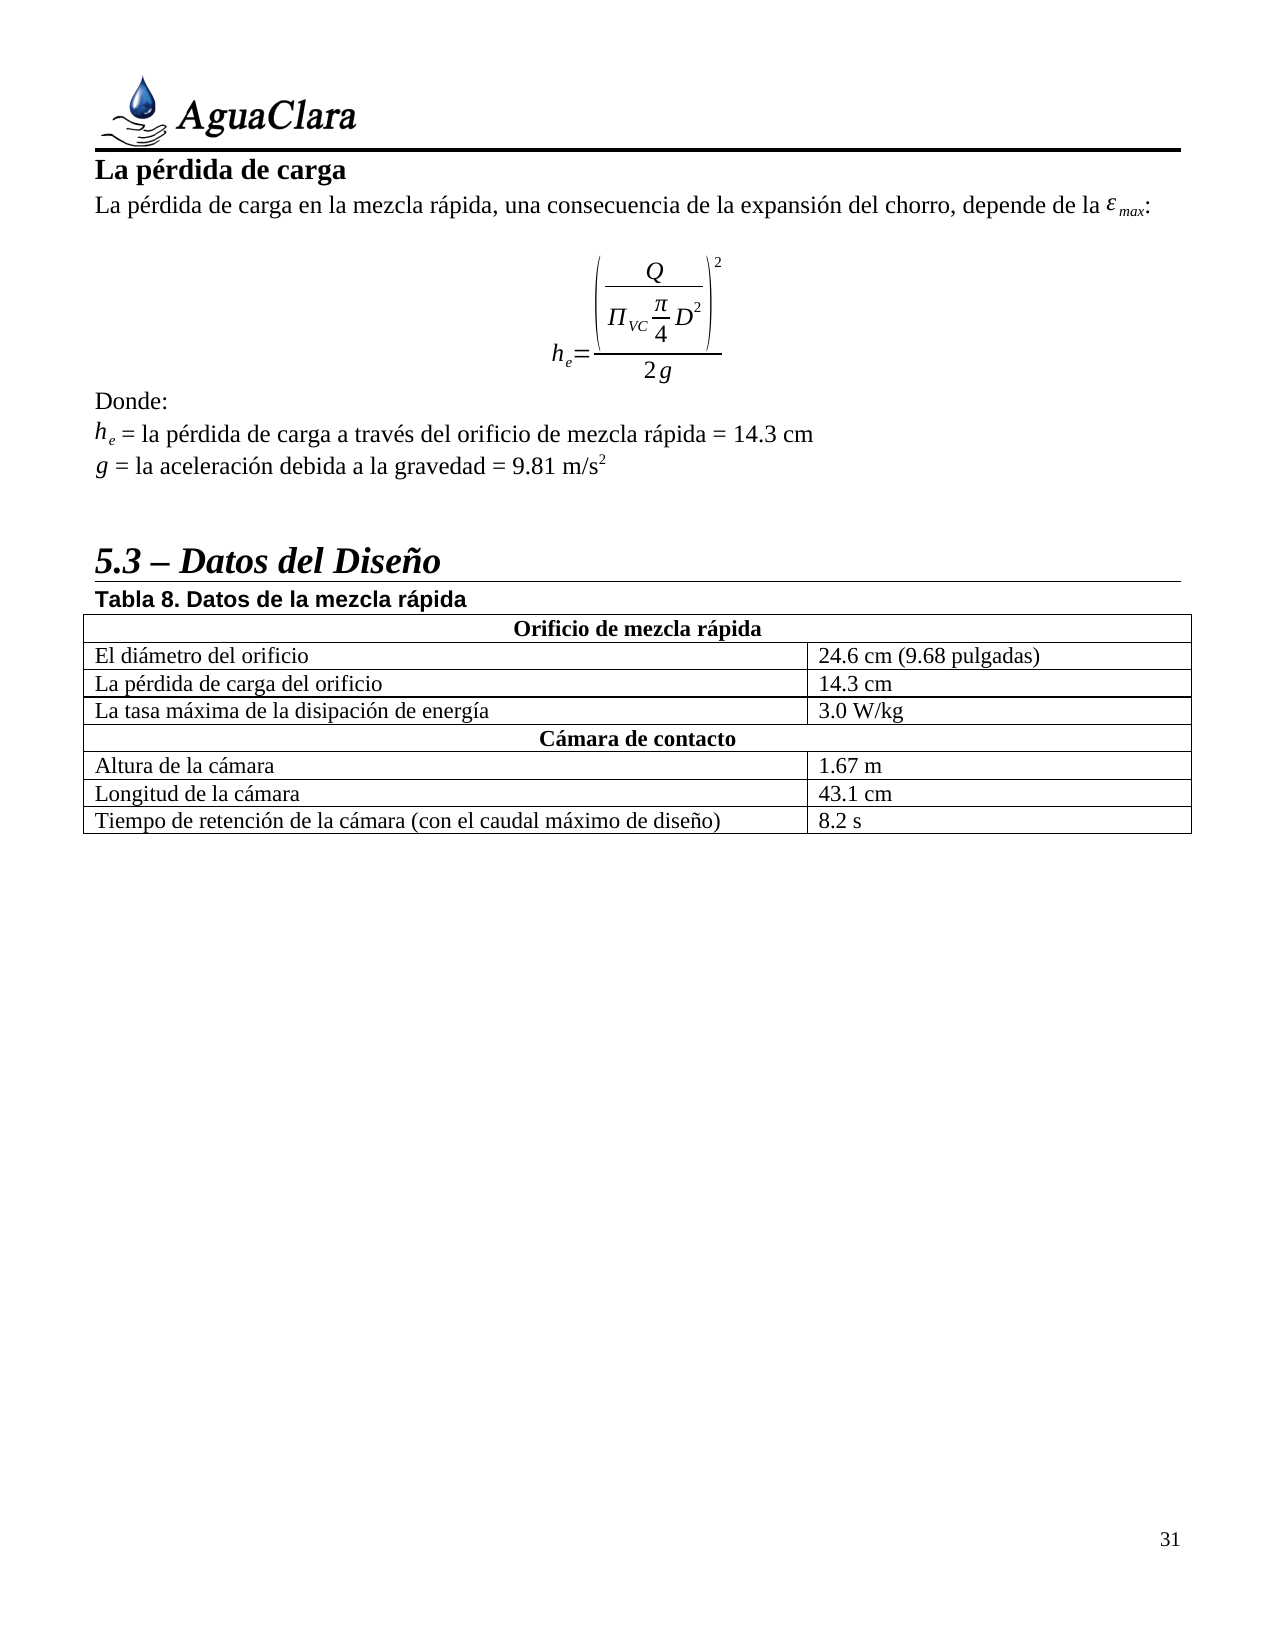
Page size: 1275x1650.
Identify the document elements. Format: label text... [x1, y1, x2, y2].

text Donde: [94, 386, 1181, 415]
text Tabla 8. Datos de la mezcla rápida [94, 586, 1181, 612]
table_cell 1.67 m [808, 752, 1191, 778]
table_cell La pérdida de carga del orificio [84, 670, 807, 696]
table_cell Tiempo de retención de la cámara (con el caudal máximo de diseño) [84, 807, 807, 833]
table_cell Altura de la cámara [84, 752, 807, 778]
text = la pérdida de carga a través del orificio de mezcla rápida = 14.3 cm [94, 417, 1181, 449]
table_cell 24.6 cm (9.68 pulgadas) [808, 643, 1191, 669]
text = la aceleración debida a la gravedad = 9.81 m/s2 [94, 451, 1181, 480]
table_cell 43.1 cm [808, 780, 1191, 806]
table_cell Cámara de contacto [84, 725, 1191, 751]
table_cell 3.0 W/kg [808, 698, 1191, 724]
picture [94, 75, 373, 148]
table_cell 14.3 cm [808, 670, 1191, 696]
table_header Orificio de mezcla rápida [84, 615, 1191, 642]
subtitle – Datos del Diseño [94, 538, 1181, 582]
table_cell 8.2 s [808, 807, 1191, 833]
text La pérdida de carga en la mezcla rápida, una consecuencia de la expansión del chorro, depende de la : [94, 188, 1181, 220]
subtitle La pérdida de carga [94, 152, 1181, 186]
table_cell Longitud de la cámara [84, 780, 807, 806]
table_cell La tasa máxima de la disipación de energía [84, 698, 807, 724]
table_cell El diámetro del orificio [84, 643, 807, 669]
